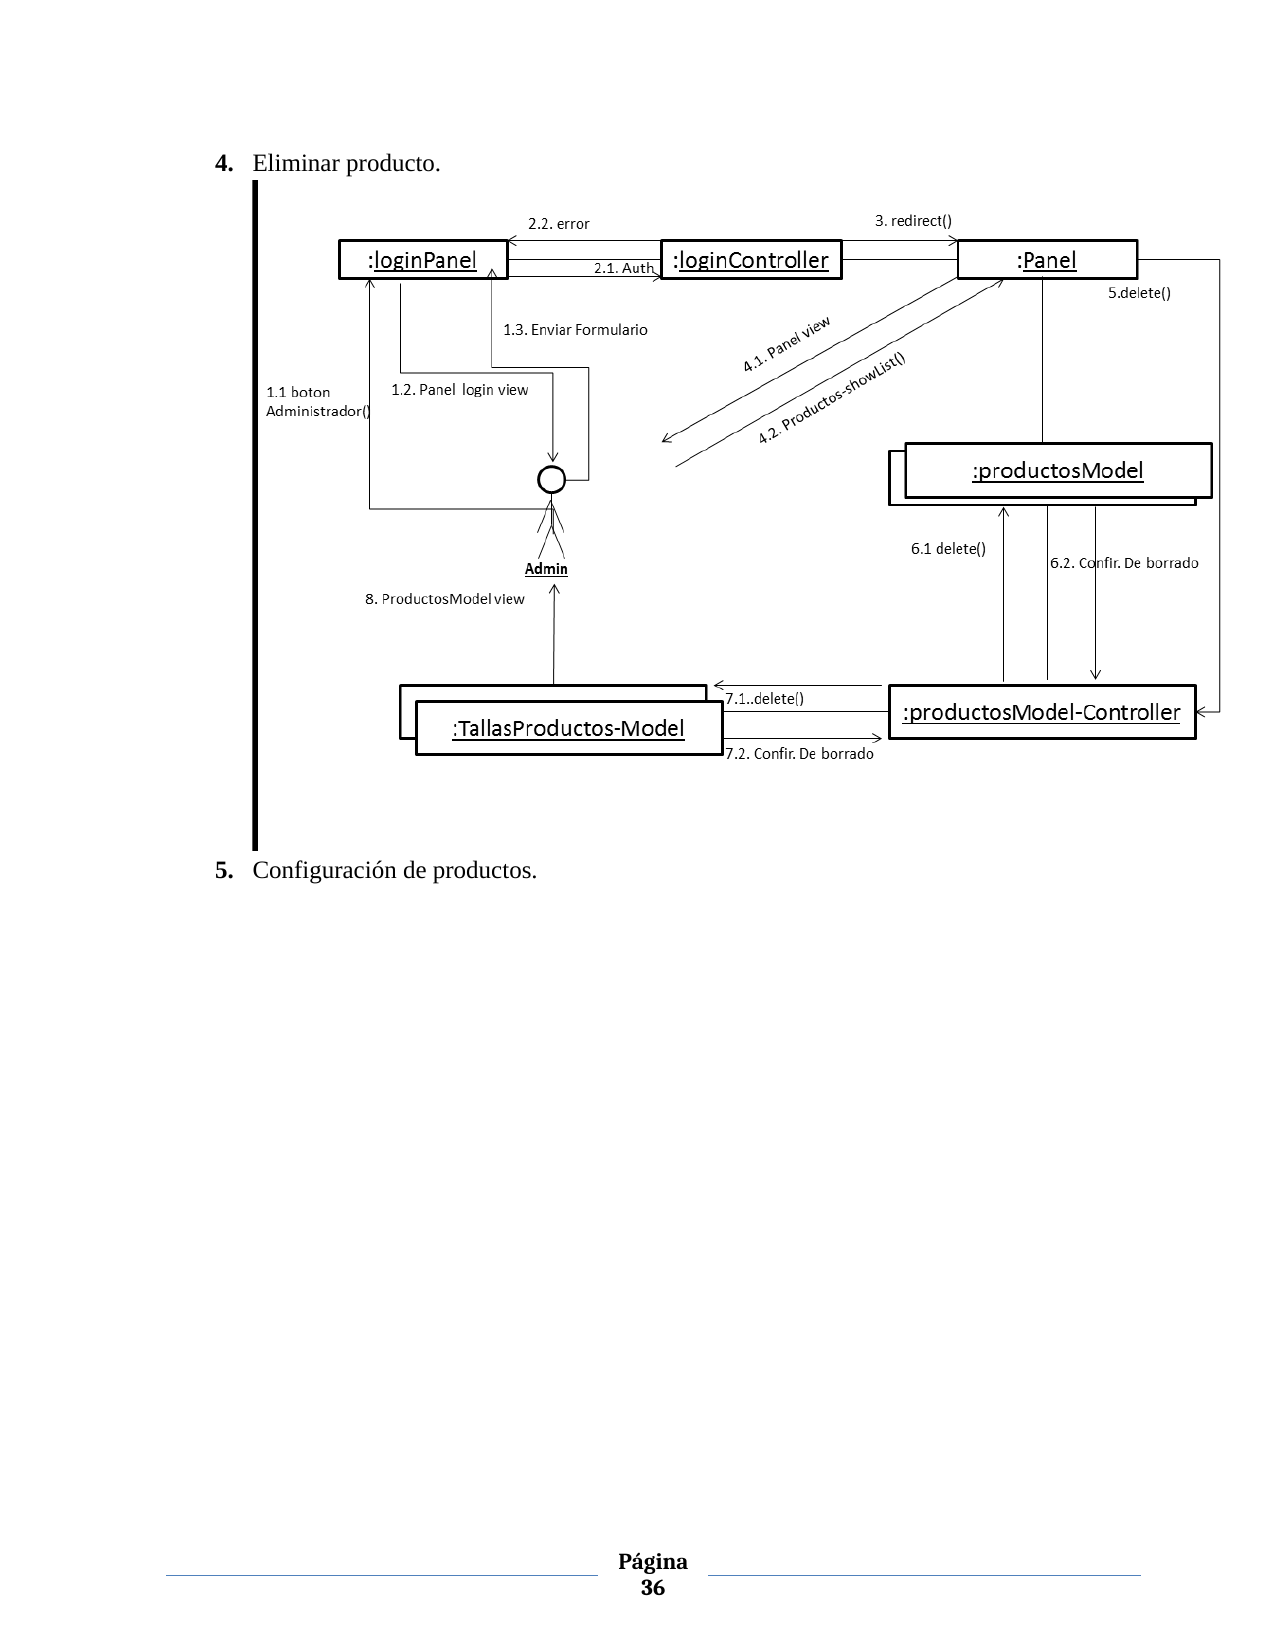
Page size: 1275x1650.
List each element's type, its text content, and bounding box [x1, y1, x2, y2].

list Eliminar producto. [215, 148, 1152, 176]
list Configuración de productos. [215, 855, 1152, 883]
